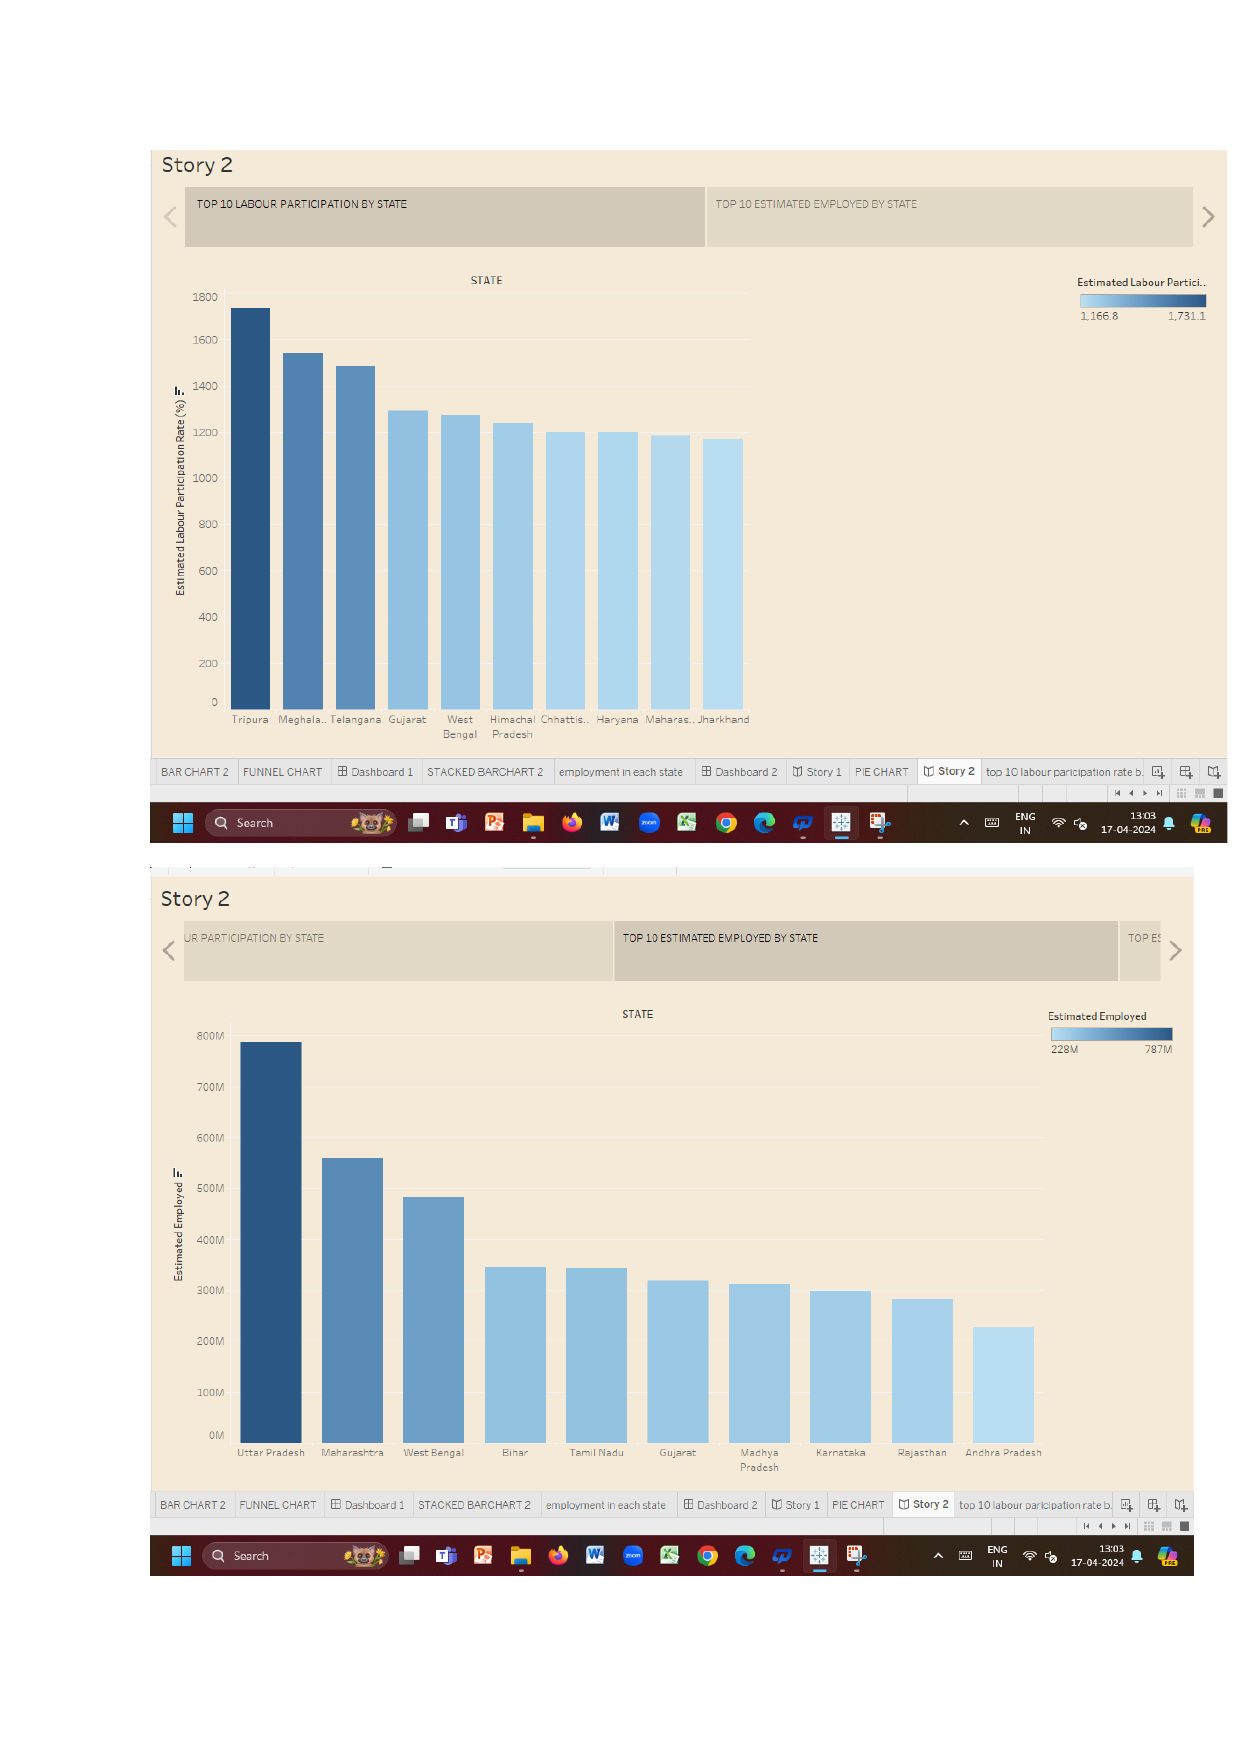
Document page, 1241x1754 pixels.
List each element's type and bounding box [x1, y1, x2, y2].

picture [150, 150, 1228, 843]
picture [150, 867, 1194, 1576]
